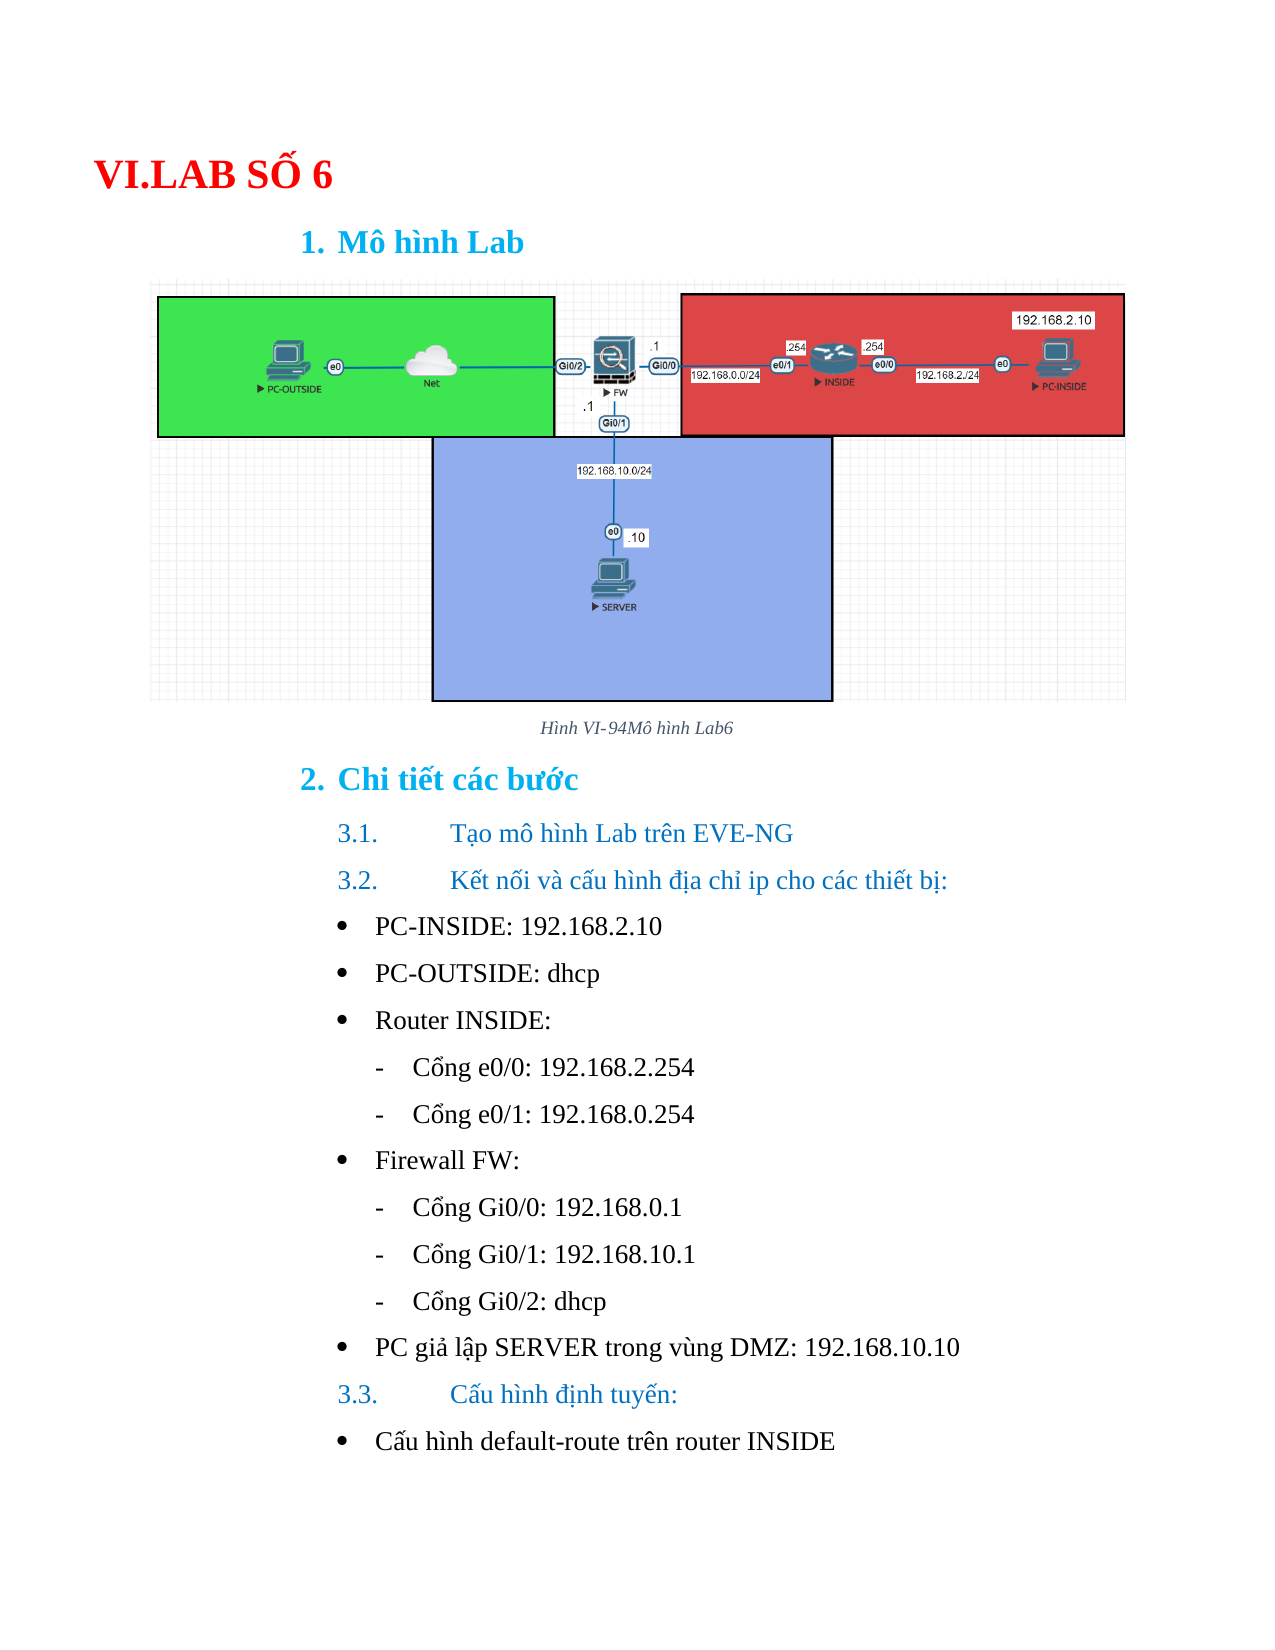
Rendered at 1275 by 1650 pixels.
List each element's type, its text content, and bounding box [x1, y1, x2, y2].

list Router INSIDE: [337, 1004, 1125, 1035]
list Cổng e0/1: 192.168.0.254 [375, 1098, 1125, 1129]
list Cấu hình định tuyến: [337, 1378, 1125, 1409]
list Cổng Gi0/0: 192.168.0.1 [375, 1191, 1125, 1222]
list Chi tiết các bước [300, 759, 1125, 798]
list Mô hình Lab [300, 222, 1125, 260]
list PC giả lập SERVER trong vùng DMZ: 192.168.10.10 [337, 1331, 1125, 1362]
list PC-INSIDE: 192.168.2.10 [337, 910, 1125, 942]
list PC-OUTSIDE: dhcp [337, 957, 1125, 988]
picture [150, 279, 1125, 702]
list Cổng e0/0: 192.168.2.254 [375, 1051, 1125, 1082]
list Tạo mô hình Lab trên EVE-NG [337, 817, 1125, 848]
list Cổng Gi0/1: 192.168.10.1 [375, 1238, 1125, 1269]
list Cổng Gi0/2: dhcp [375, 1284, 1125, 1316]
list Firewall FW: [337, 1144, 1125, 1176]
subtitle LAB SỐ 6 [150, 150, 1125, 198]
list Cấu hình default-route trên router INSIDE [337, 1425, 1125, 1456]
list Kết nối và cấu hình địa chỉ ip cho các thiết bị: [337, 864, 1125, 895]
